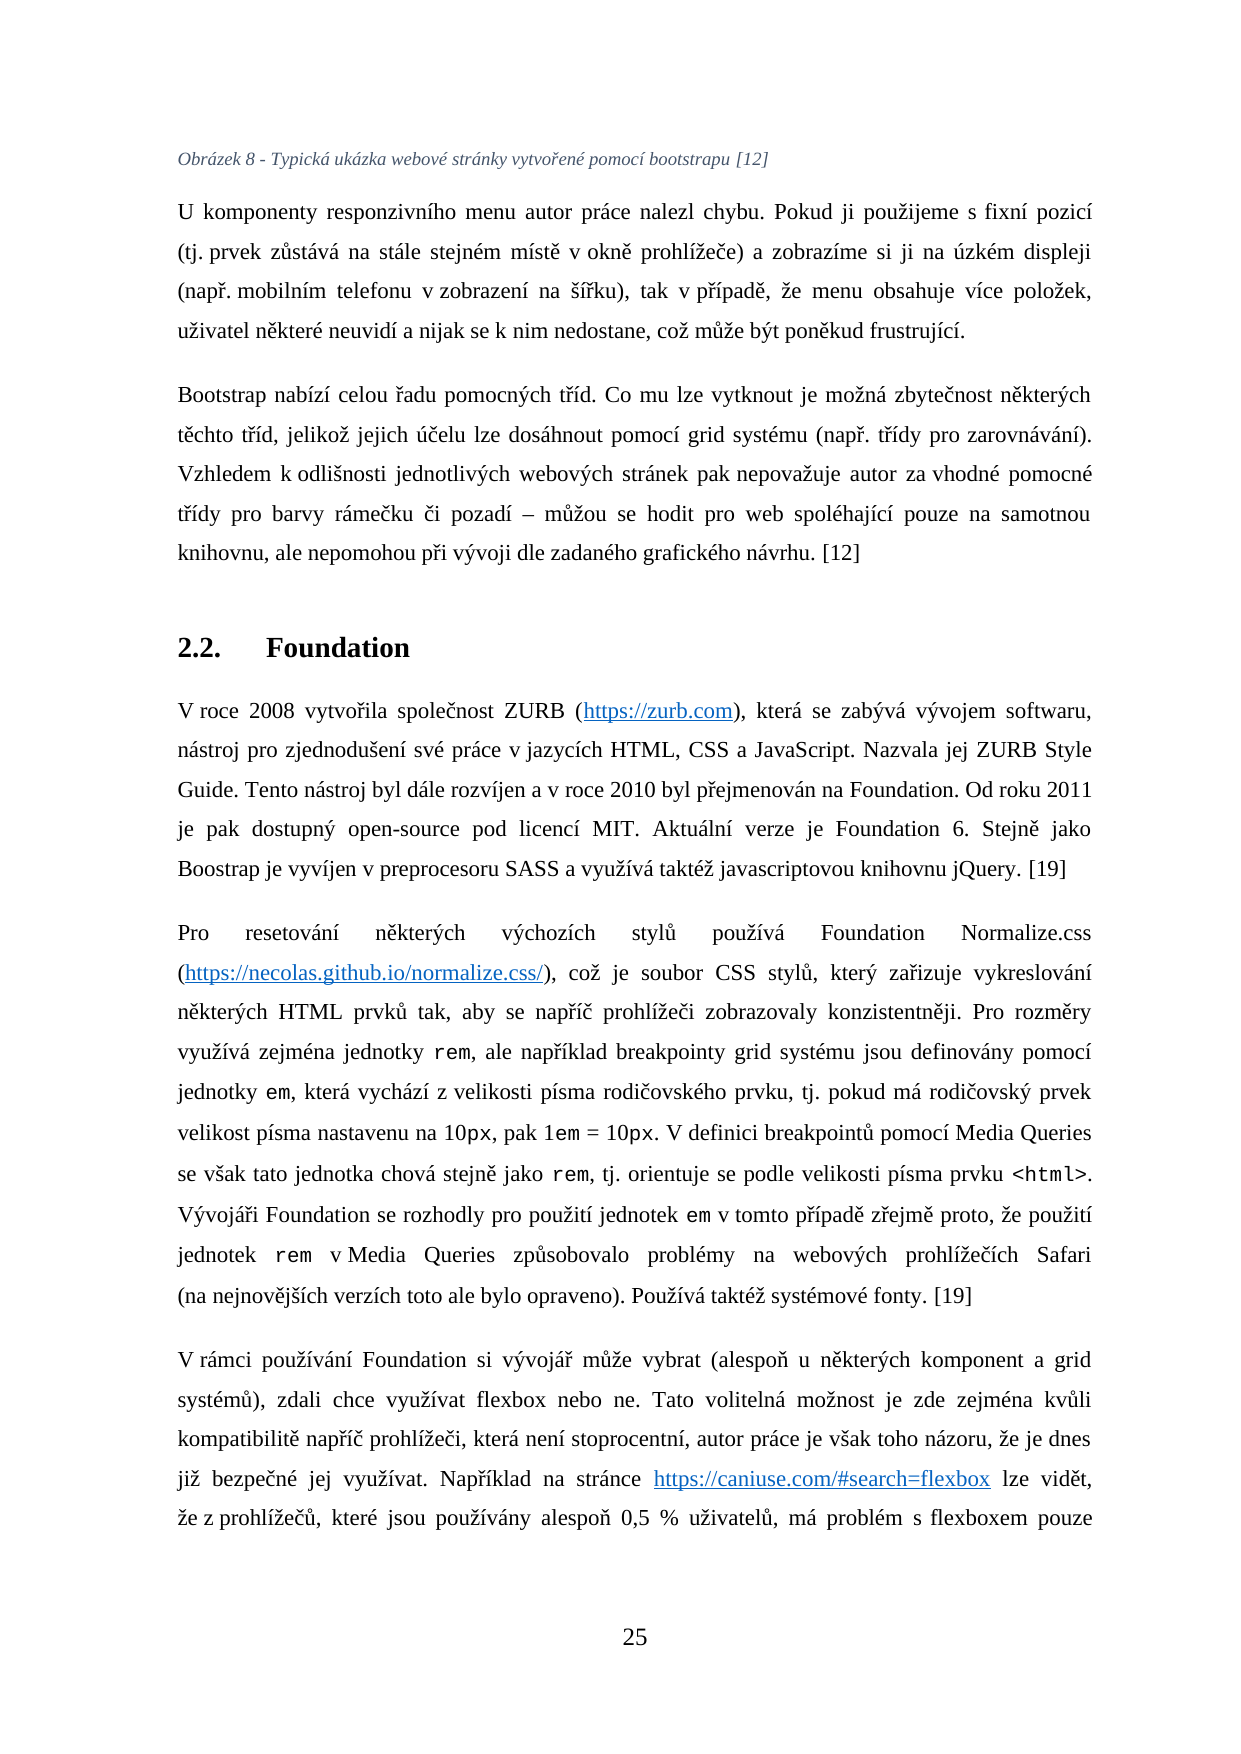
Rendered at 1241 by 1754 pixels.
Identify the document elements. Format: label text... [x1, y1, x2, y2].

text Obrázek 8 - Typická ukázka webové stránky vytvořené pomocí bootstrapu [12] [177, 148, 1092, 169]
text Bootstrap nabízí celou řadu pomocných tříd. Co mu lze vytknout je možná zbytečnost některých těchto tříd, jelikož jejich účelu lze dosáhnout pomocí grid systému (např. třídy pro zarovnávání). Vzhledem k odlišnosti jednotlivých webových stránek pak nepovažuje autor za vhodné pomocné třídy pro barvy rámečku či pozadí – můžou se hodit pro web spoléhající pouze na samotnou knihovnu, ale nepomohou při vývoji dle zadaného grafického návrhu. [12] [177, 381, 1092, 566]
text U komponenty responzivního menu autor práce nalezl chybu. Pokud ji použijeme s fixní pozicí (tj. prvek zůstává na stále stejném místě v okně prohlížeče) a zobrazíme si ji na úzkém displeji (např. mobilním telefonu v zobrazení na šířku), tak v případě, že menu obsahuje více položek, uživatel některé neuvidí a nijak se k nim nedostane, což může být poněkud frustrující. [177, 198, 1092, 343]
list Foundation [177, 630, 1092, 663]
text V roce 2008 vytvořila společnost ZURB (https://zurb.com), která se zabývá vývojem softwaru, nástroj pro zjednodušení své práce v jazycích HTML, CSS a JavaScript. Nazvala jej ZURB Style Guide. Tento nástroj byl dále rozvíjen a v roce 2010 byl přejmenován na Foundation. Od roku 2011 je pak dostupný open-source pod licencí MIT. Aktuální verze je Foundation 6. Stejně jako Boostrap je vyvíjen v preprocesoru SASS a využívá taktéž javascriptovou knihovnu jQuery. [19] [177, 697, 1092, 881]
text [177, 1347, 1092, 1531]
text Pro resetování některých výchozích stylů používá Foundation Normalize.css (https://necolas.github.io/normalize.css/), což je soubor CSS stylů, který zařizuje vykreslování některých HTML prvků tak, aby se napříč prohlížeči zobrazovaly konzistentněji. Pro rozměry využívá zejména jednotky rem, ale například breakpointy grid systému jsou definovány pomocí jednotky em, která vychází z velikosti písma rodičovského prvku, tj. pokud má rodičovský prvek velikost písma nastavenu na 10px, pak 1em = 10px. V definici breakpointů pomocí Media Queries se však tato jednotka chová stejně jako rem, tj. orientuje se podle velikosti písma prvku <html>. Vývojáři Foundation se rozhodly pro použití jednotek em v tomto případě zřejmě proto, že použití jednotek rem v Media Queries způsobovalo problémy na webových prohlížečích Safari (na nejnovějších verzích toto ale bylo opraveno). Používá taktéž systémové fonty. [19] [177, 919, 1092, 1308]
